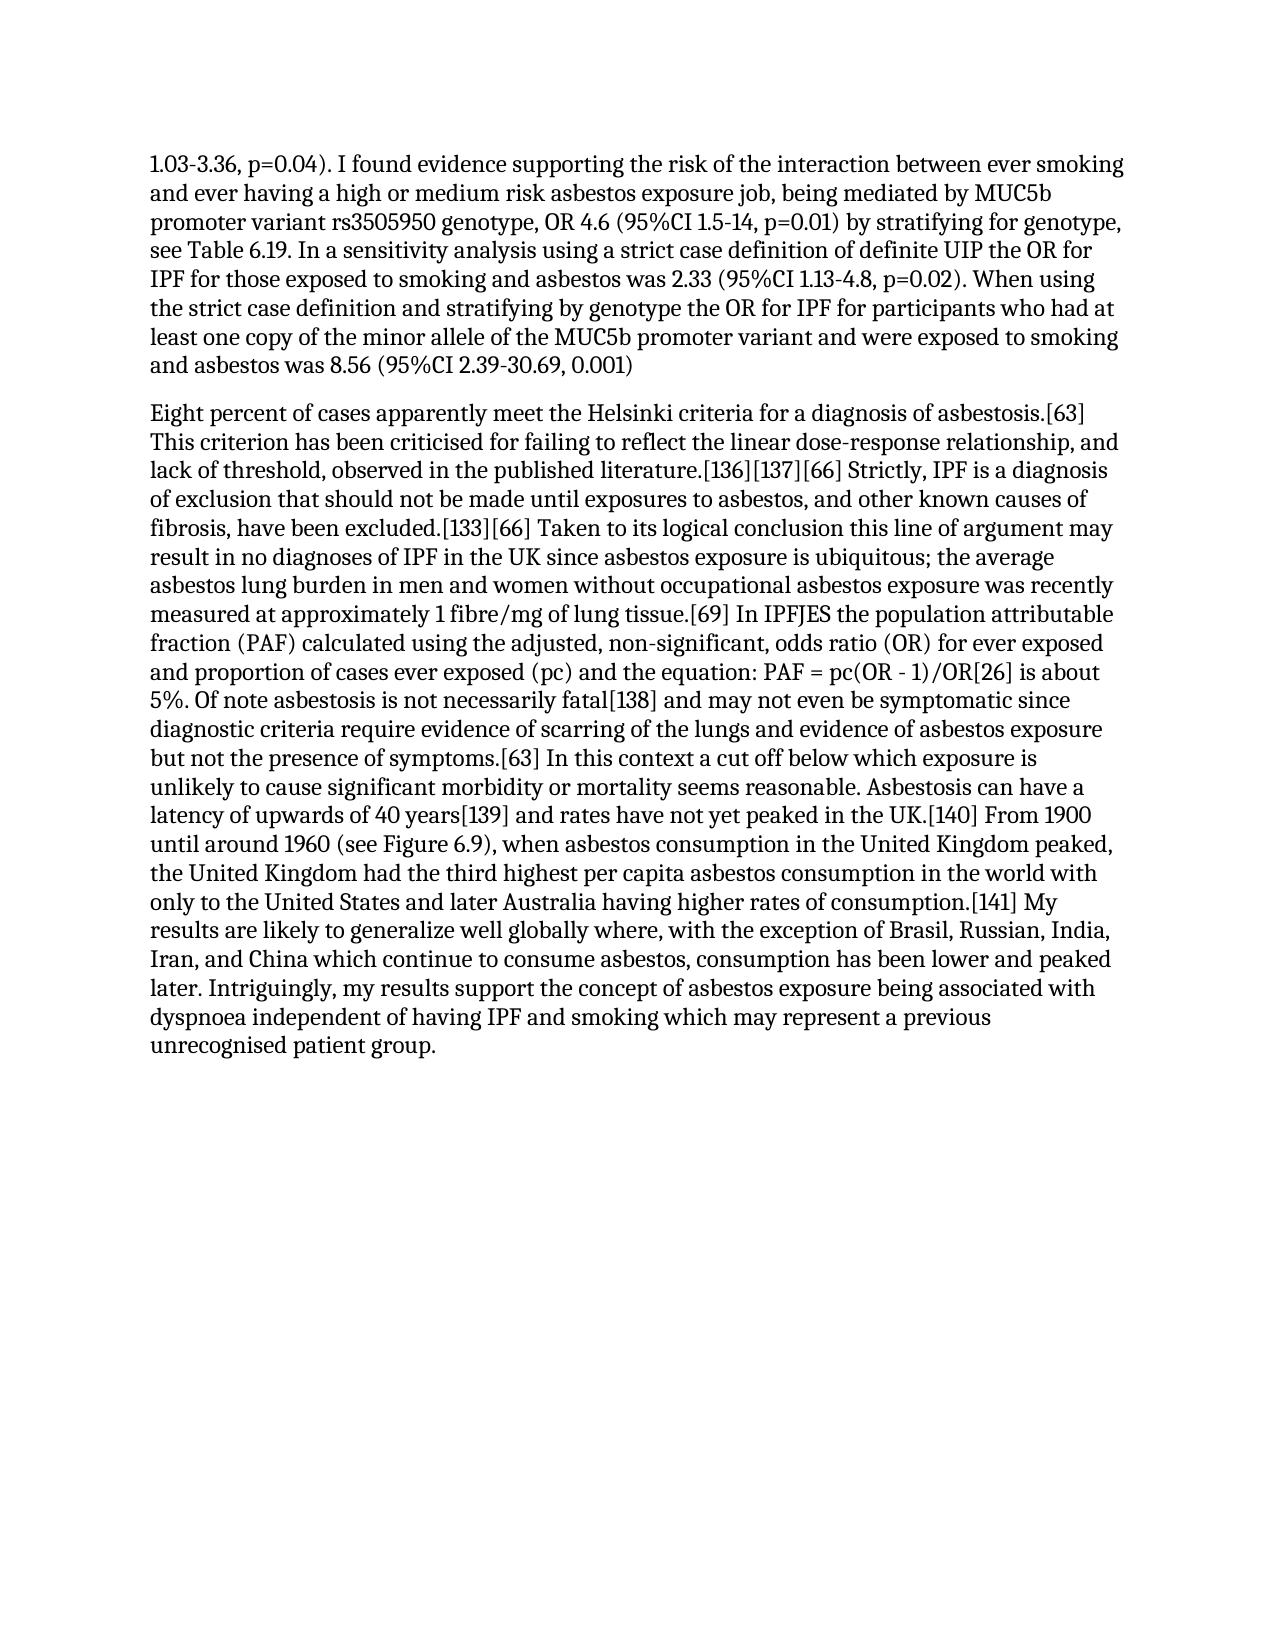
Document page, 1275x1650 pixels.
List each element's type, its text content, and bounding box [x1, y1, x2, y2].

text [150, 150, 1125, 380]
text Eight percent of cases apparently meet the Helsinki criteria for a diagnosis of asbestosis.[63] This criterion has been criticised for failing to reflect the linear dose-response relationship, and lack of threshold, observed in the published literature.[136][137][66] Strictly, IPF is a diagnosis of exclusion that should not be made until exposures to asbestos, and other known causes of fibrosis, have been excluded.[133][66] Taken to its logical conclusion this line of argument may result in no diagnoses of IPF in the UK since asbestos exposure is ubiquitous; the average asbestos lung burden in men and women without occupational asbestos exposure was recently measured at approximately 1 fibre/mg of lung tissue.[69] In IPFJES the population attributable fraction (PAF) calculated using the adjusted, non-significant, odds ratio (OR) for ever exposed and proportion of cases ever exposed (pc) and the equation: PAF = pc(OR - 1)/OR[26] is about 5%. Of note asbestosis is not necessarily fatal[138] and may not even be symptomatic since diagnostic criteria require evidence of scarring of the lungs and evidence of asbestos exposure but not the presence of symptoms.[63] In this context a cut off below which exposure is unlikely to cause significant morbidity or mortality seems reasonable. Asbestosis can have a latency of upwards of 40 years[139] and rates have not yet peaked in the UK.[140] From 1900 until around 1960 (see Figure 6.9), when asbestos consumption in the United Kingdom peaked, the United Kingdom had the third highest per capita asbestos consumption in the world with only to the United States and later Australia having higher rates of consumption.[141] My results are likely to generalize well globally where, with the exception of Brasil, Russian, India, Iran, and China which continue to consume asbestos, consumption has been lower and peaked later. Intriguingly, my results support the concept of asbestos exposure being associated with dyspnoea independent of having IPF and smoking which may represent a previous unrecognised patient group. [150, 399, 1125, 1060]
